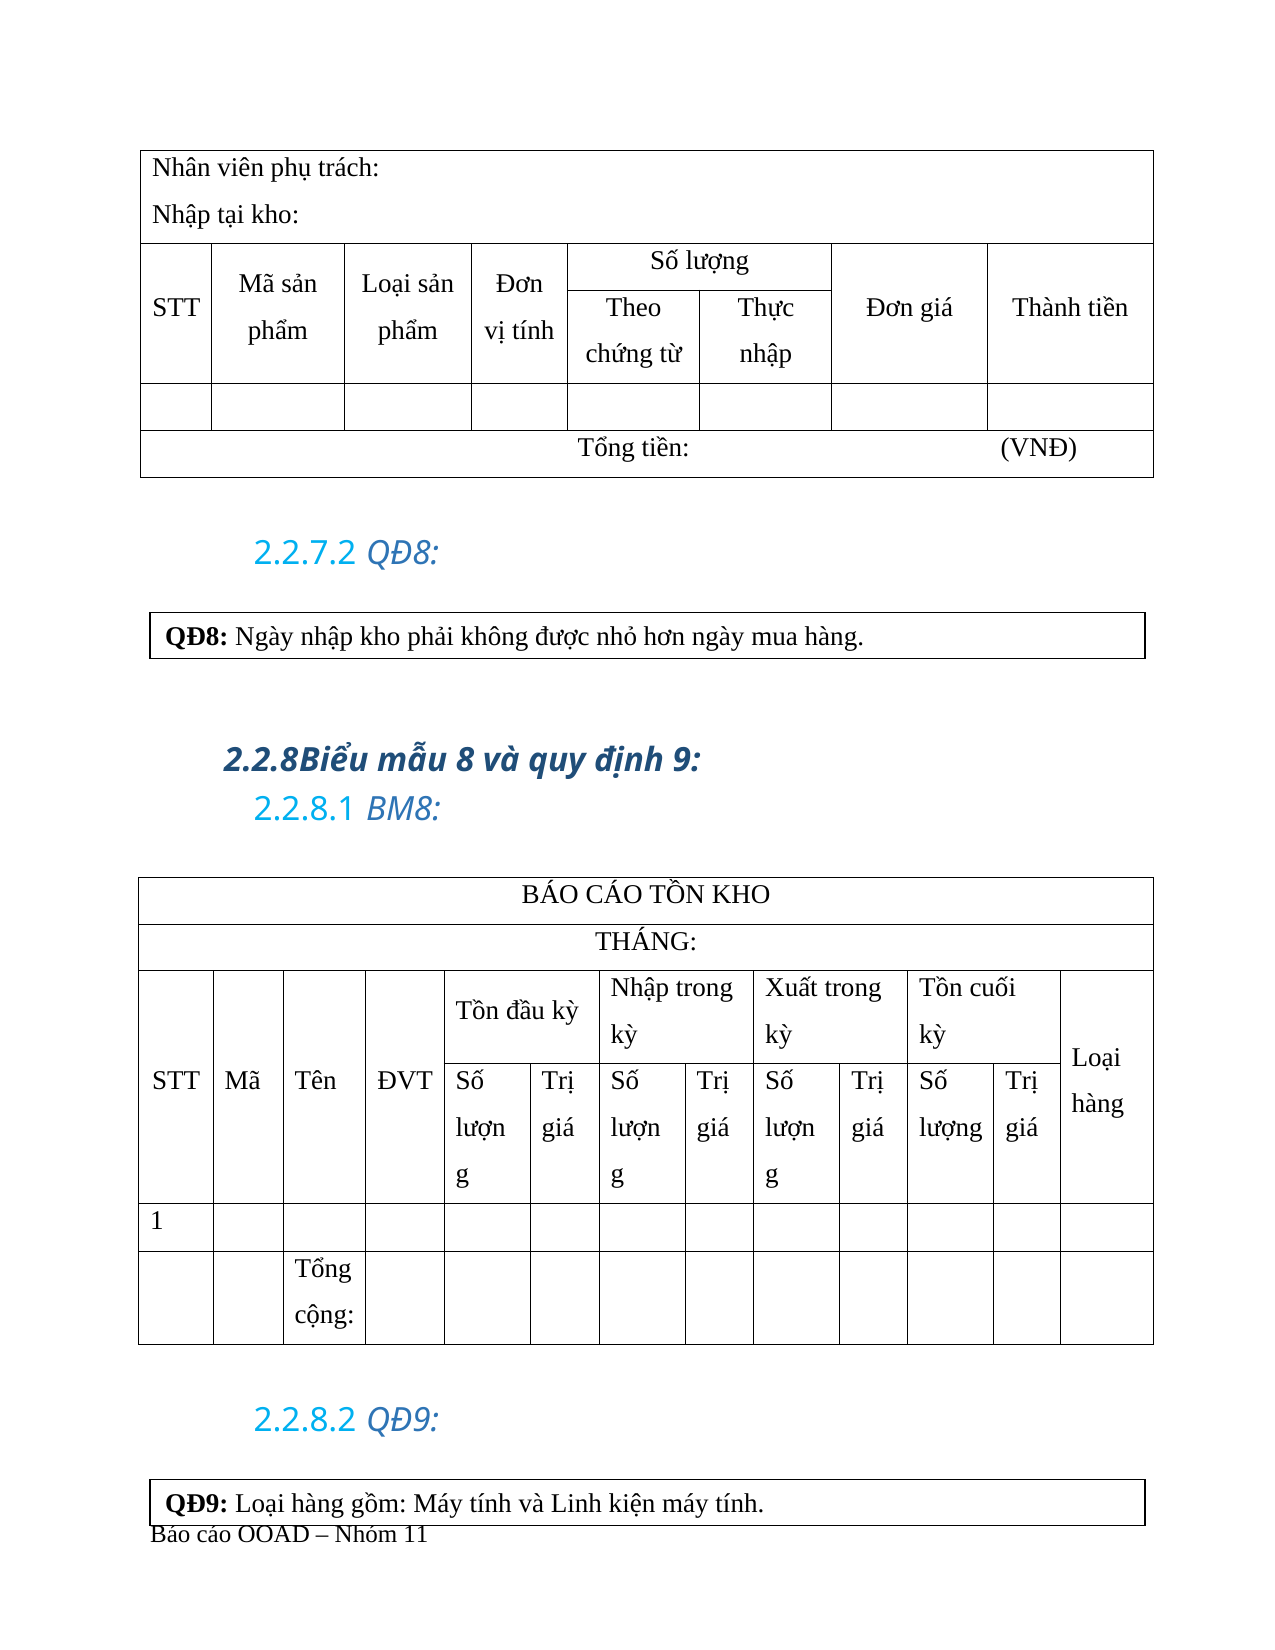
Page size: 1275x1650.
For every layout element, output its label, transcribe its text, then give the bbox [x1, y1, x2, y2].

table_cell [445, 1204, 530, 1251]
table_cell Số lượng [600, 1064, 685, 1203]
table_cell Số lượng [445, 1064, 530, 1203]
table_cell Tên [284, 971, 365, 1203]
table_cell Tồn đầu kỳ [445, 971, 599, 1063]
table_cell [1061, 1204, 1153, 1251]
table_cell [1061, 1252, 1153, 1344]
table_cell [832, 384, 987, 430]
subtitle Biểu mẫu 8 và quy định 9: [224, 735, 1125, 781]
table_cell Thực nhập [700, 291, 831, 383]
table_cell Số lượng [568, 244, 831, 289]
table_cell Mã [214, 971, 283, 1203]
table_cell Loại sản phẩm [345, 244, 471, 383]
table_cell [840, 1204, 907, 1251]
table_cell [700, 384, 831, 430]
table_cell [212, 384, 344, 430]
table_cell THÁNG: [139, 925, 1153, 970]
table_cell Tổng cộng: [284, 1252, 365, 1344]
table_cell [531, 1204, 599, 1251]
table_cell [345, 384, 471, 430]
table_cell Tổng tiền: (VNĐ) [141, 431, 1153, 477]
subtitle QĐ8: [253, 529, 1125, 574]
table_cell Trị giá [686, 1064, 753, 1203]
table_cell [686, 1204, 753, 1251]
table_cell Theo chứng từ [568, 291, 699, 383]
table_cell Đơn giá [832, 244, 987, 383]
table_cell Số lượng [908, 1064, 993, 1203]
table_cell [840, 1252, 907, 1344]
table_cell Số lượng [754, 1064, 839, 1203]
table_cell [600, 1204, 685, 1251]
table_cell [445, 1252, 530, 1344]
table_cell [568, 384, 699, 430]
table_cell Thành tiền [988, 244, 1153, 383]
table_cell [214, 1252, 283, 1344]
table_header BÁO CÁO TỒN KHO [139, 878, 1153, 923]
table_cell [908, 1252, 993, 1344]
table_cell Trị giá [994, 1064, 1060, 1203]
table_cell Loại hàng [1061, 971, 1153, 1203]
table_cell [754, 1252, 839, 1344]
table_cell [366, 1204, 444, 1251]
table_cell Đơn vị tính [472, 244, 567, 383]
table_cell Tồn cuối kỳ [908, 971, 1060, 1063]
table_cell Xuất trong kỳ [754, 971, 907, 1063]
table_cell [754, 1204, 839, 1251]
table_cell [600, 1252, 685, 1344]
table_cell [531, 1252, 599, 1344]
table_cell [214, 1204, 283, 1251]
table_cell [472, 384, 567, 430]
table_cell Mã sản phẩm [212, 244, 344, 383]
table_cell Trị giá [531, 1064, 599, 1203]
table_cell Trị giá [840, 1064, 907, 1203]
table_cell [284, 1204, 365, 1251]
table_cell [908, 1204, 993, 1251]
table_cell ĐVT [366, 971, 444, 1203]
table_cell [994, 1252, 1060, 1344]
table_cell [141, 384, 211, 430]
table_cell STT [139, 971, 213, 1203]
subtitle BM8: [253, 785, 1125, 830]
table_cell STT [141, 244, 211, 383]
table_cell [366, 1252, 444, 1344]
table_cell [988, 384, 1153, 430]
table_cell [141, 151, 1153, 243]
table_cell 1 [139, 1204, 213, 1251]
table_cell [686, 1252, 753, 1344]
table_cell [994, 1204, 1060, 1251]
table_cell [139, 1252, 213, 1344]
subtitle QĐ9: [253, 1396, 1125, 1441]
table_cell Nhập trong kỳ [600, 971, 753, 1063]
